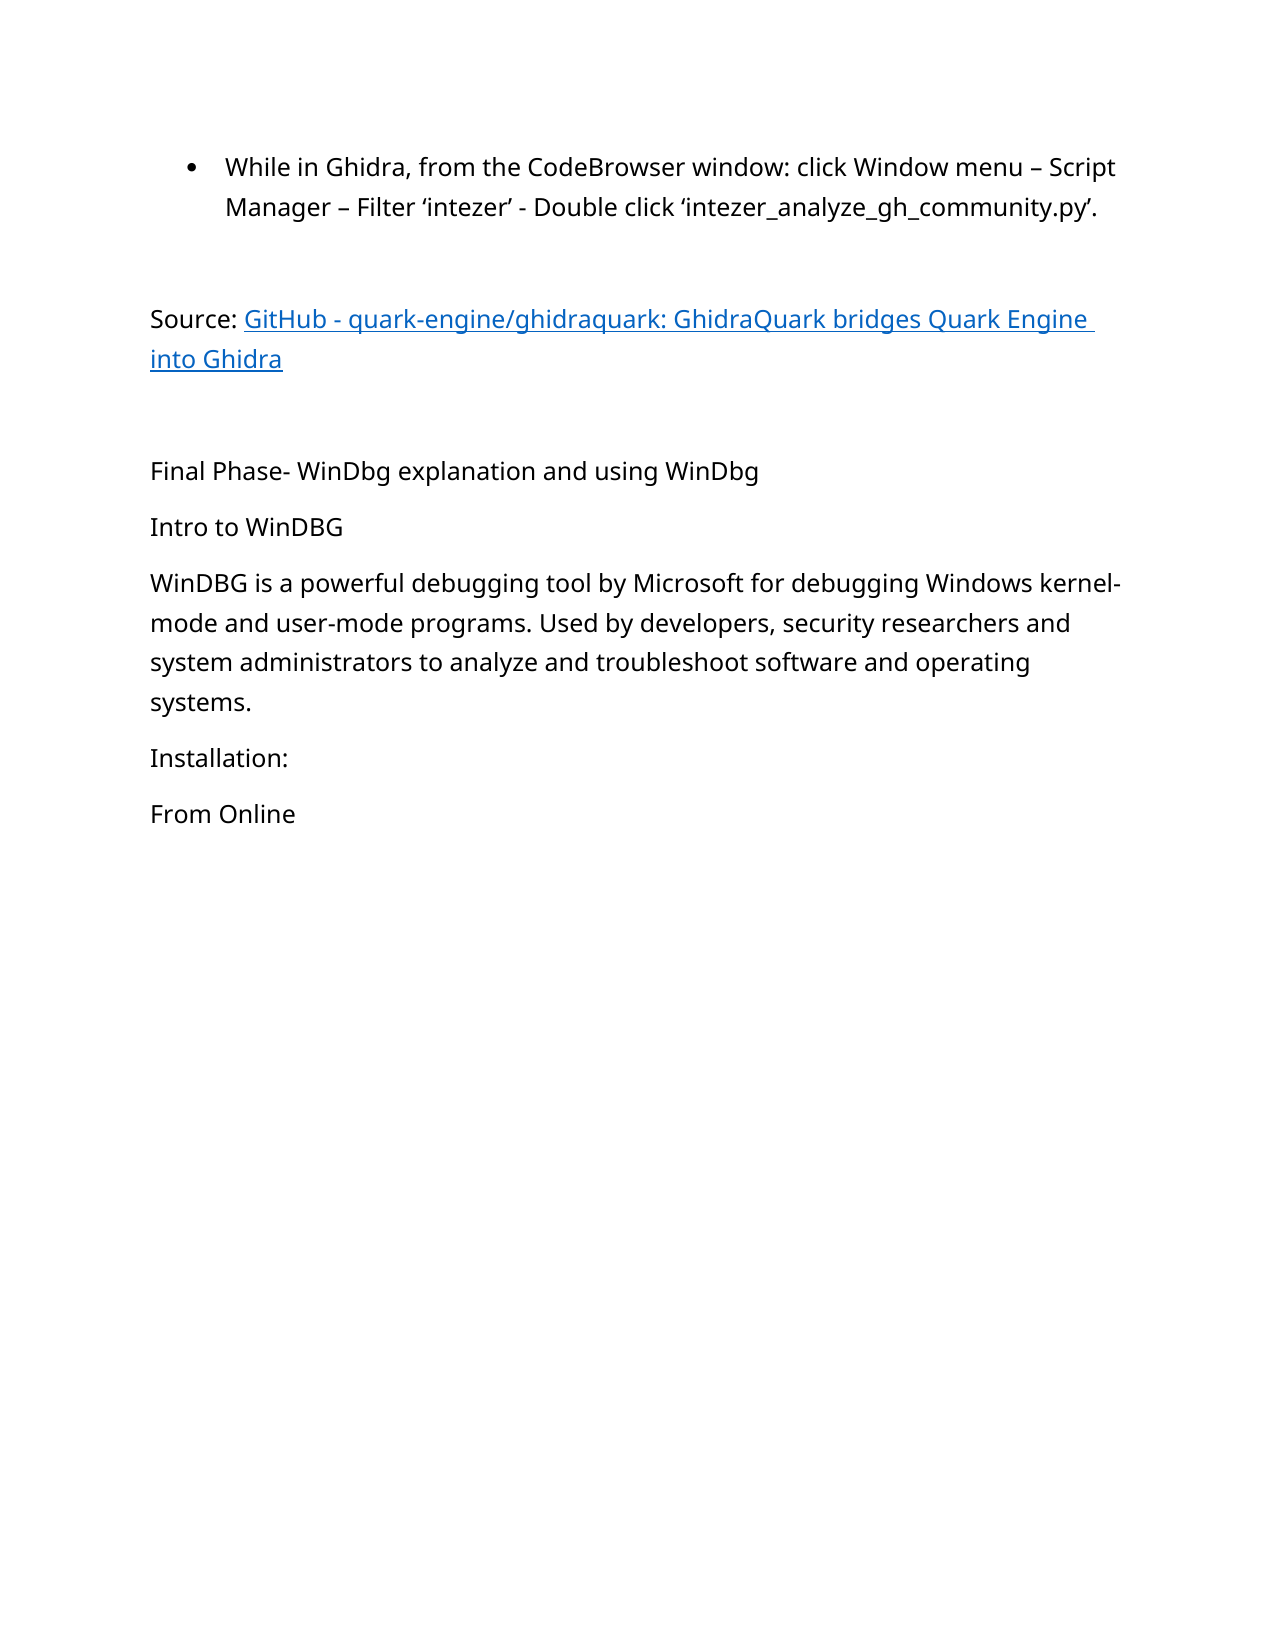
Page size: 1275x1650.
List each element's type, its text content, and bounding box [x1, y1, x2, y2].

text Final Phase- WinDbg explanation and using WinDbg [150, 453, 1125, 488]
text From Online [150, 797, 1125, 831]
text Intro to WinDBG [150, 510, 1125, 544]
text Installation: [150, 740, 1125, 774]
text Source: GitHub - quark-engine/ghidraquark: GhidraQuark bridges Quark Engine into Ghidra [150, 302, 1125, 375]
text WinDBG is a powerful debugging tool by Microsoft for debugging Windows kernel-mode and user-mode programs. Used by developers, security researchers and system administrators to analyze and troubleshoot software and operating systems. [150, 566, 1125, 718]
list While in Ghidra, from the CodeBrowser window: click Window menu – Script Manager – Filter ‘intezer’ - Double click ‘intezer_analyze_gh_community.py’. [187, 150, 1125, 223]
